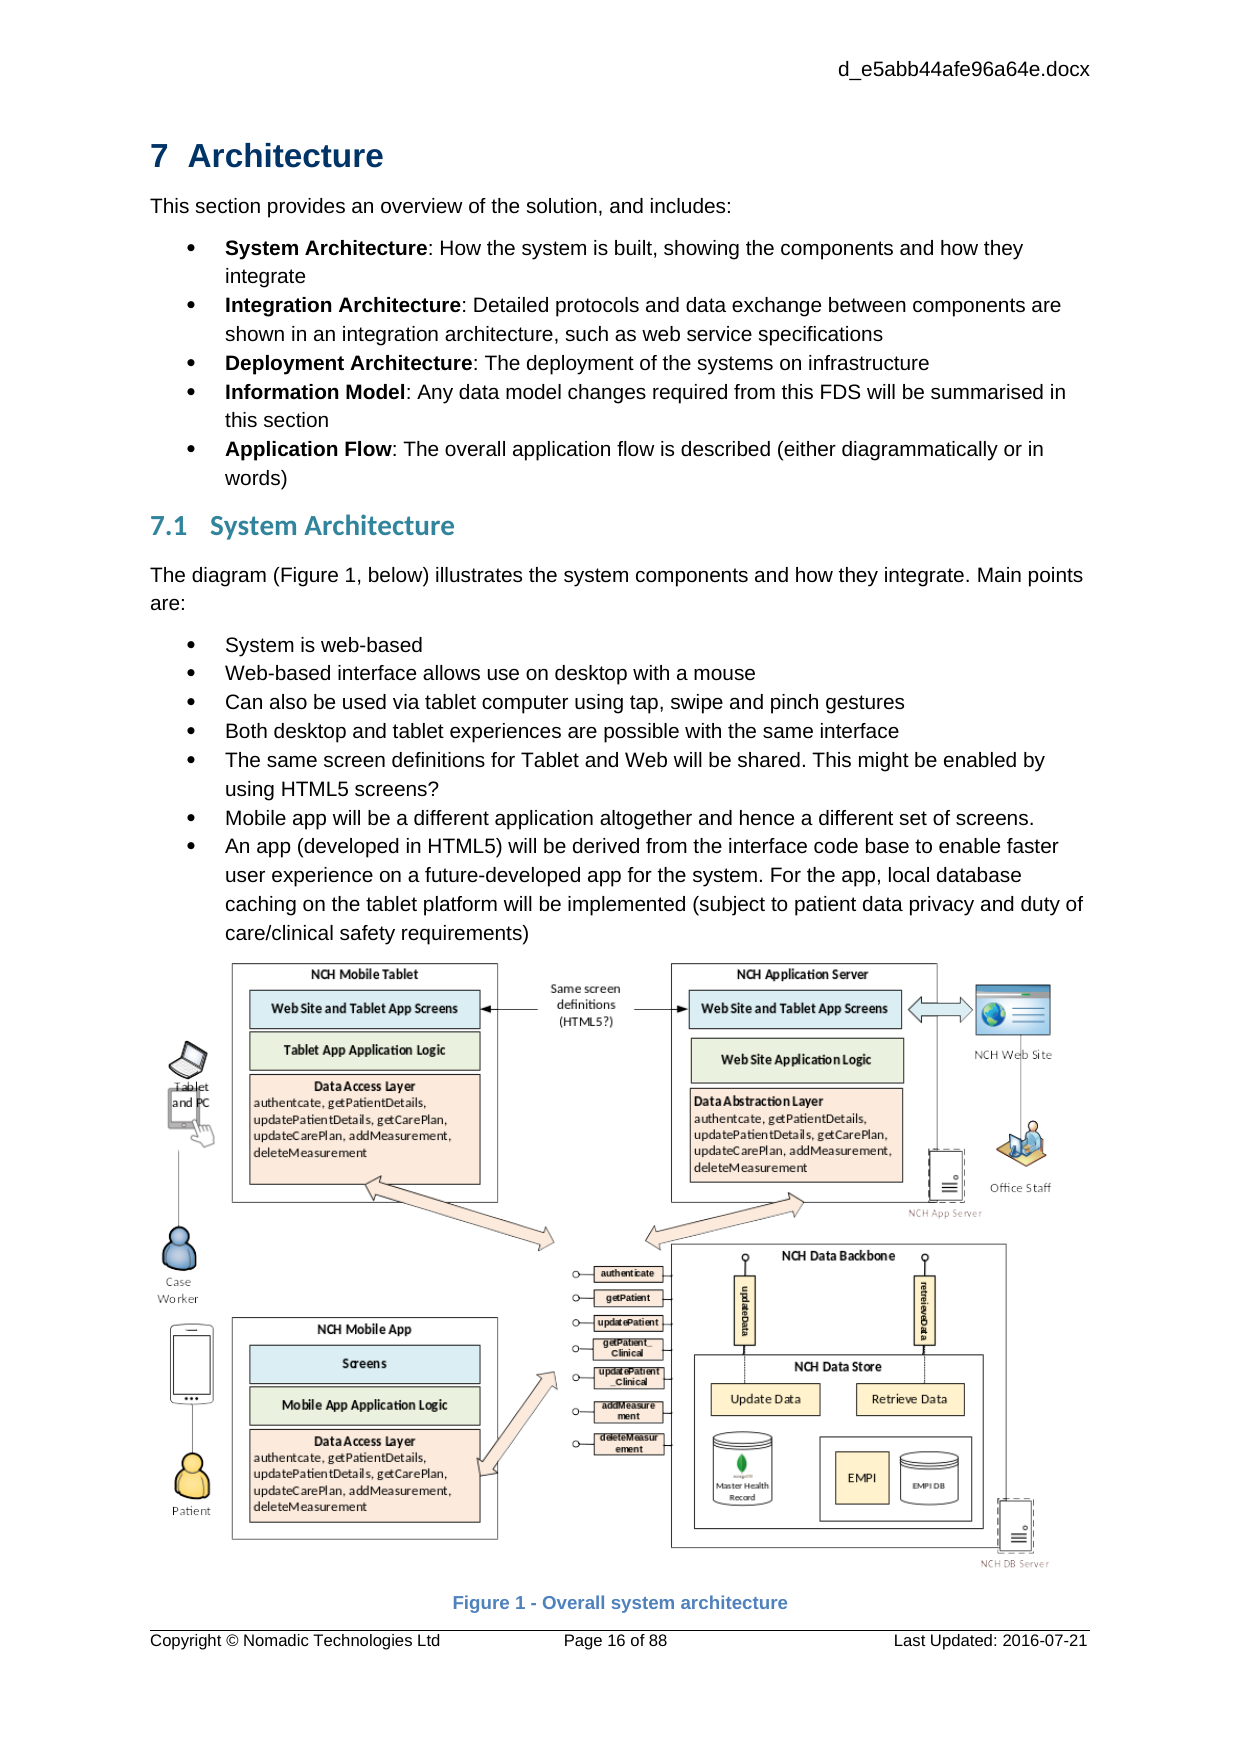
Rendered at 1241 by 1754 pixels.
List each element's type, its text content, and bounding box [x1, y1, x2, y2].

text The diagram (Figure 1, below) illustrates the system components and how they integrate. Main points are: [150, 562, 1090, 615]
list Web-based interface allows use on desktop with a mouse [187, 661, 1090, 685]
list Mobile app will be a different application altogether and hence a different set of screens. [187, 805, 1090, 829]
list Information Model: Any data model changes required from this FDS will be summarised in this section [187, 379, 1090, 432]
list Deployment Architecture: The deployment of the systems on infrastructure [187, 351, 1090, 375]
list System Architecture: How the system is built, showing the components and how they integrate [187, 235, 1090, 288]
subtitle System Architecture [150, 507, 1090, 543]
list An app (developed in HTML5) will be derived from the interface code base to enable faster user experience on a future-developed app for the system. For the app, local database caching on the tablet platform will be implemented (subject to patient data privacy and duty of care/clinical safety requirements) [187, 834, 1090, 944]
subtitle Architecture [150, 136, 1090, 174]
list System is web-based [187, 632, 1090, 656]
list The same screen definitions for Tablet and Web will be shared. This might be enabled by using HTML5 screens? [187, 748, 1090, 801]
list Integration Architecture: Detailed protocols and data exchange between components are shown in an integration architecture, such as web service specifications [187, 293, 1090, 346]
list Both desktop and tablet experiences are possible with the same interface [187, 719, 1090, 743]
text Figure 1 - Overall system architecture [150, 1591, 1090, 1613]
text This section provides an overview of the solution, and includes: [150, 194, 1090, 218]
list Application Flow: The overall application flow is described (either diagrammatically or in words) [187, 437, 1090, 490]
list Can also be used via tablet computer using tap, swipe and pinch gestures [187, 690, 1090, 714]
